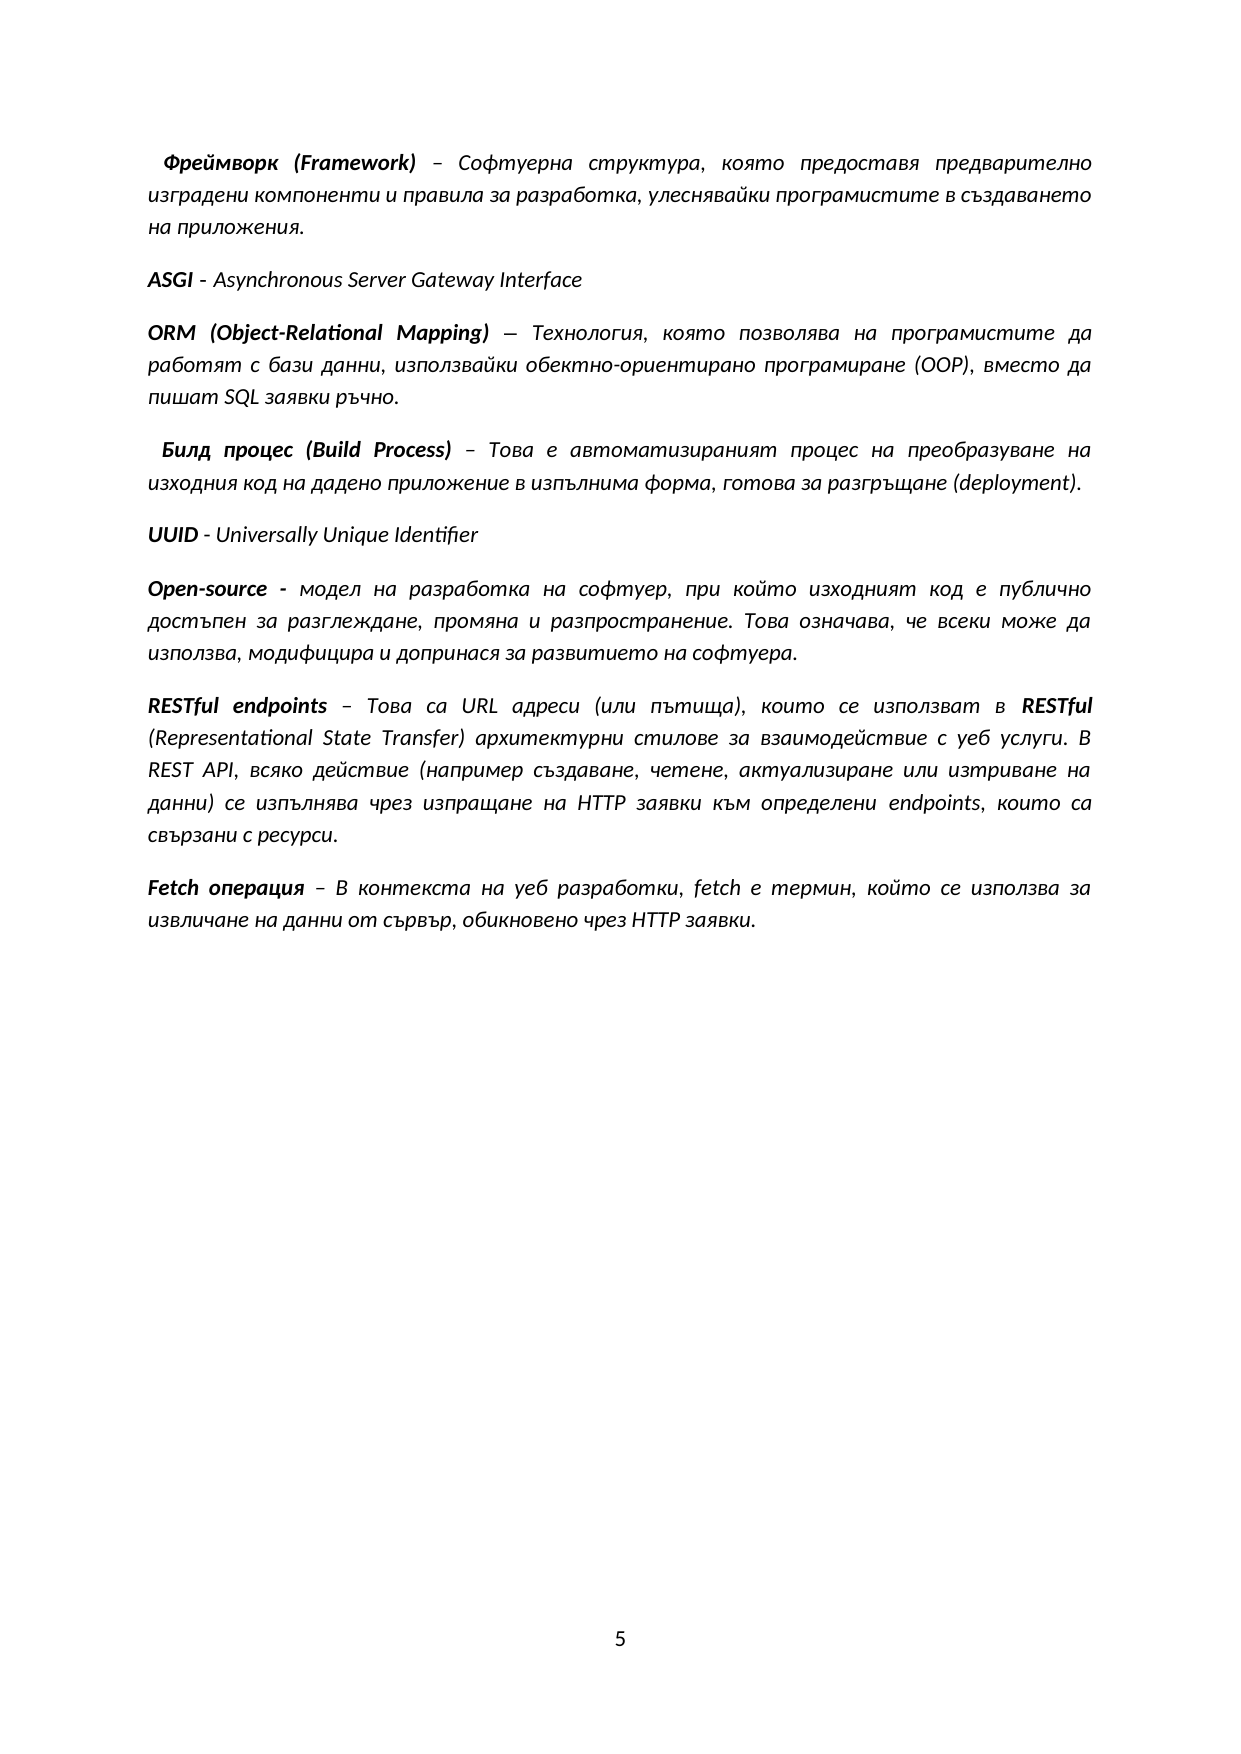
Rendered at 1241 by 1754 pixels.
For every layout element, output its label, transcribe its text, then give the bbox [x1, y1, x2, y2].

text Fetch операция – В контекста на уеб разработки, fetch е термин, който се използва за извличане на данни от сървър, обикновено чрез HTTP заявки. [148, 873, 1093, 933]
text UUID - Universally Unique Identifier [148, 521, 1093, 549]
text Фреймворк (Framework) – Софтуерна структура, която предоставя предварително изградени компоненти и правила за разработка, улеснявайки програмистите в създаването на приложения. [148, 148, 1093, 240]
text Open-source - модел на разработка на софтуер, при който изходният код е публично достъпен за разглеждане, промяна и разпространение. Това означава, че всеки може да използва, модифицира и допринася за развитието на софтуера. [148, 574, 1093, 666]
text ASGI - Asynchronous Server Gateway Interface [148, 265, 1093, 293]
text Билд процес (Build Process) – Това е автоматизираният процес на преобразуване на изходния код на дадено приложение в изпълнима форма, готова за разгръщане (deployment). [148, 435, 1093, 496]
text ORM (Object-Relational Mapping) – Технология, която позволява на програмистите да работят с бази данни, използвайки обектно-ориентирано програмиране (OOP), вместо да пишат SQL заявки ръчно. [148, 318, 1093, 410]
text RESTful endpoints – Това са URL адреси (или пътища), които се използват в RESTful (Representational State Transfer) архитектурни стилове за взаимодействие с уеб услуги. В REST API, всяко действие (например създаване, четене, актуализиране или изтриване на данни) се изпълнява чрез изпращане на HTTP заявки към определени endpoints, които са свързани с ресурси. [148, 691, 1093, 848]
